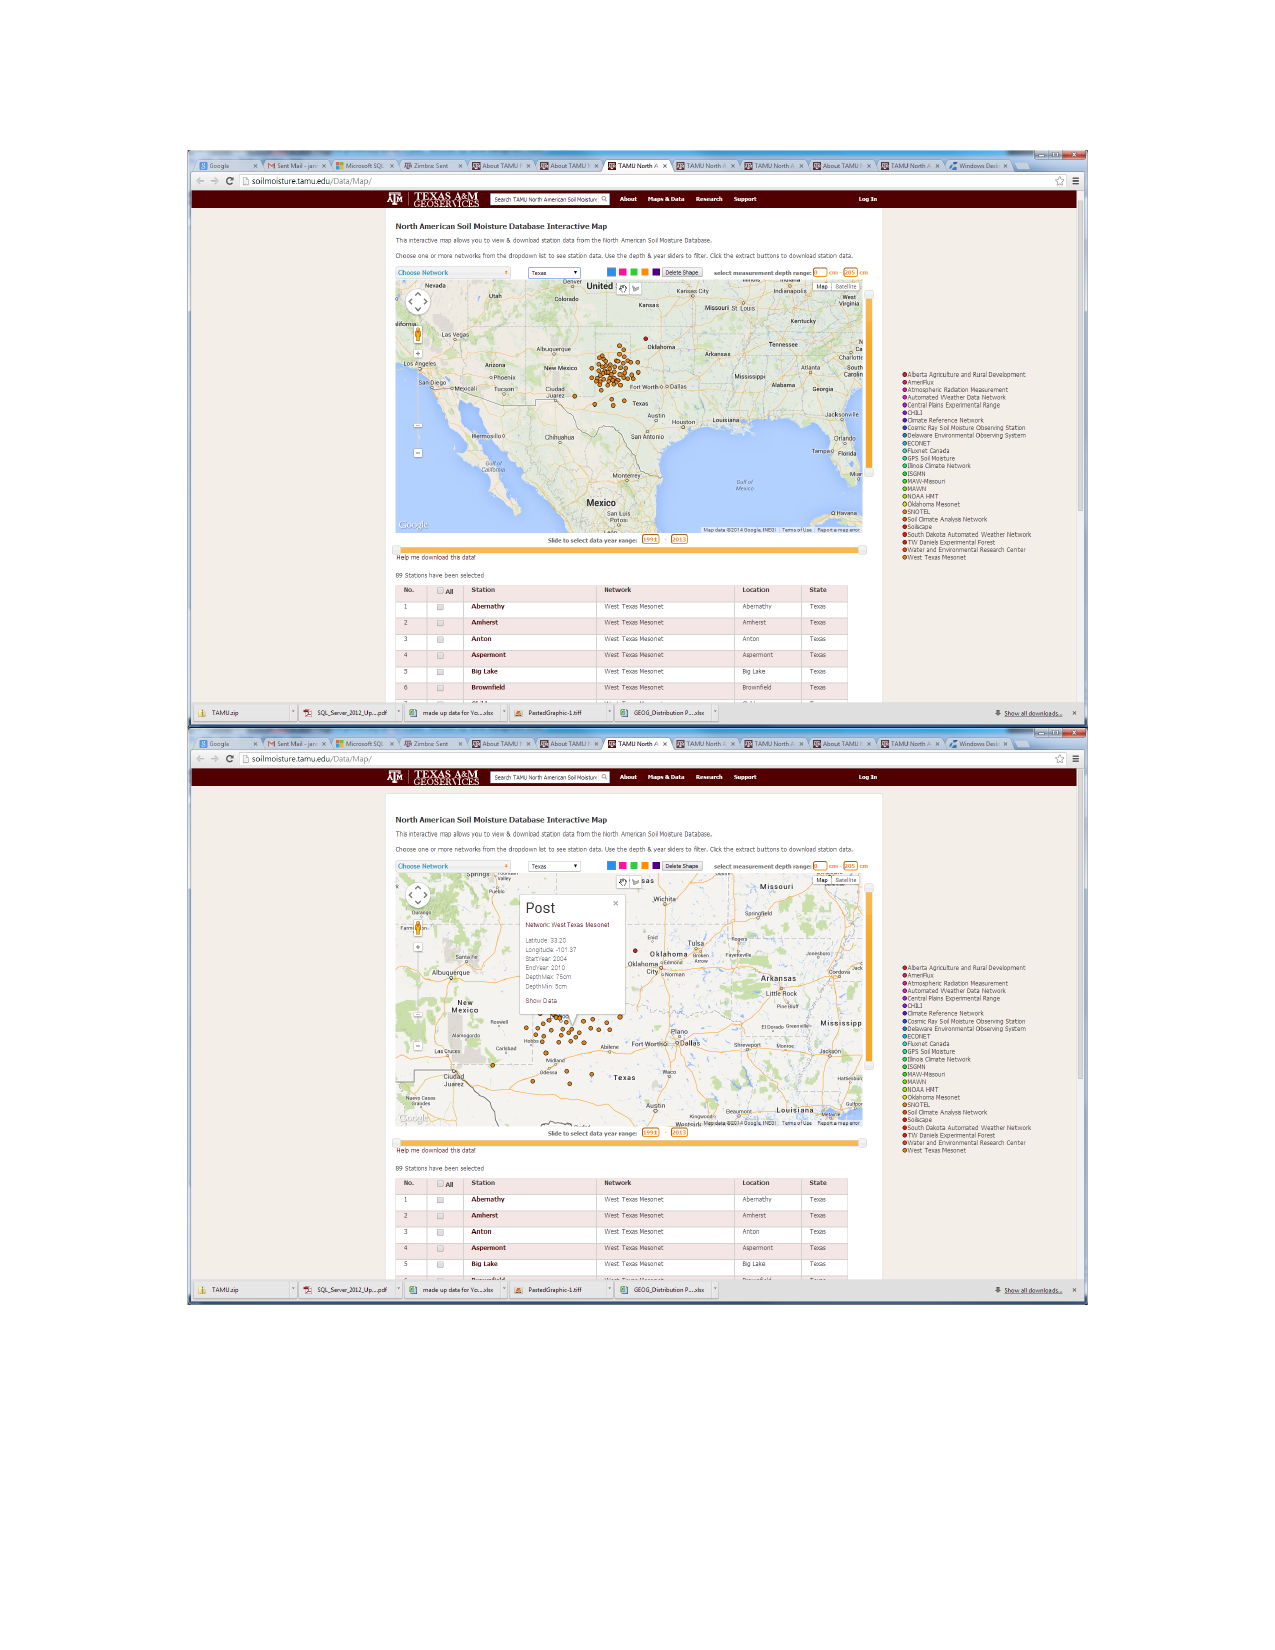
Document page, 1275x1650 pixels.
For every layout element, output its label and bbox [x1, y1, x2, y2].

picture [187, 150, 1088, 1305]
